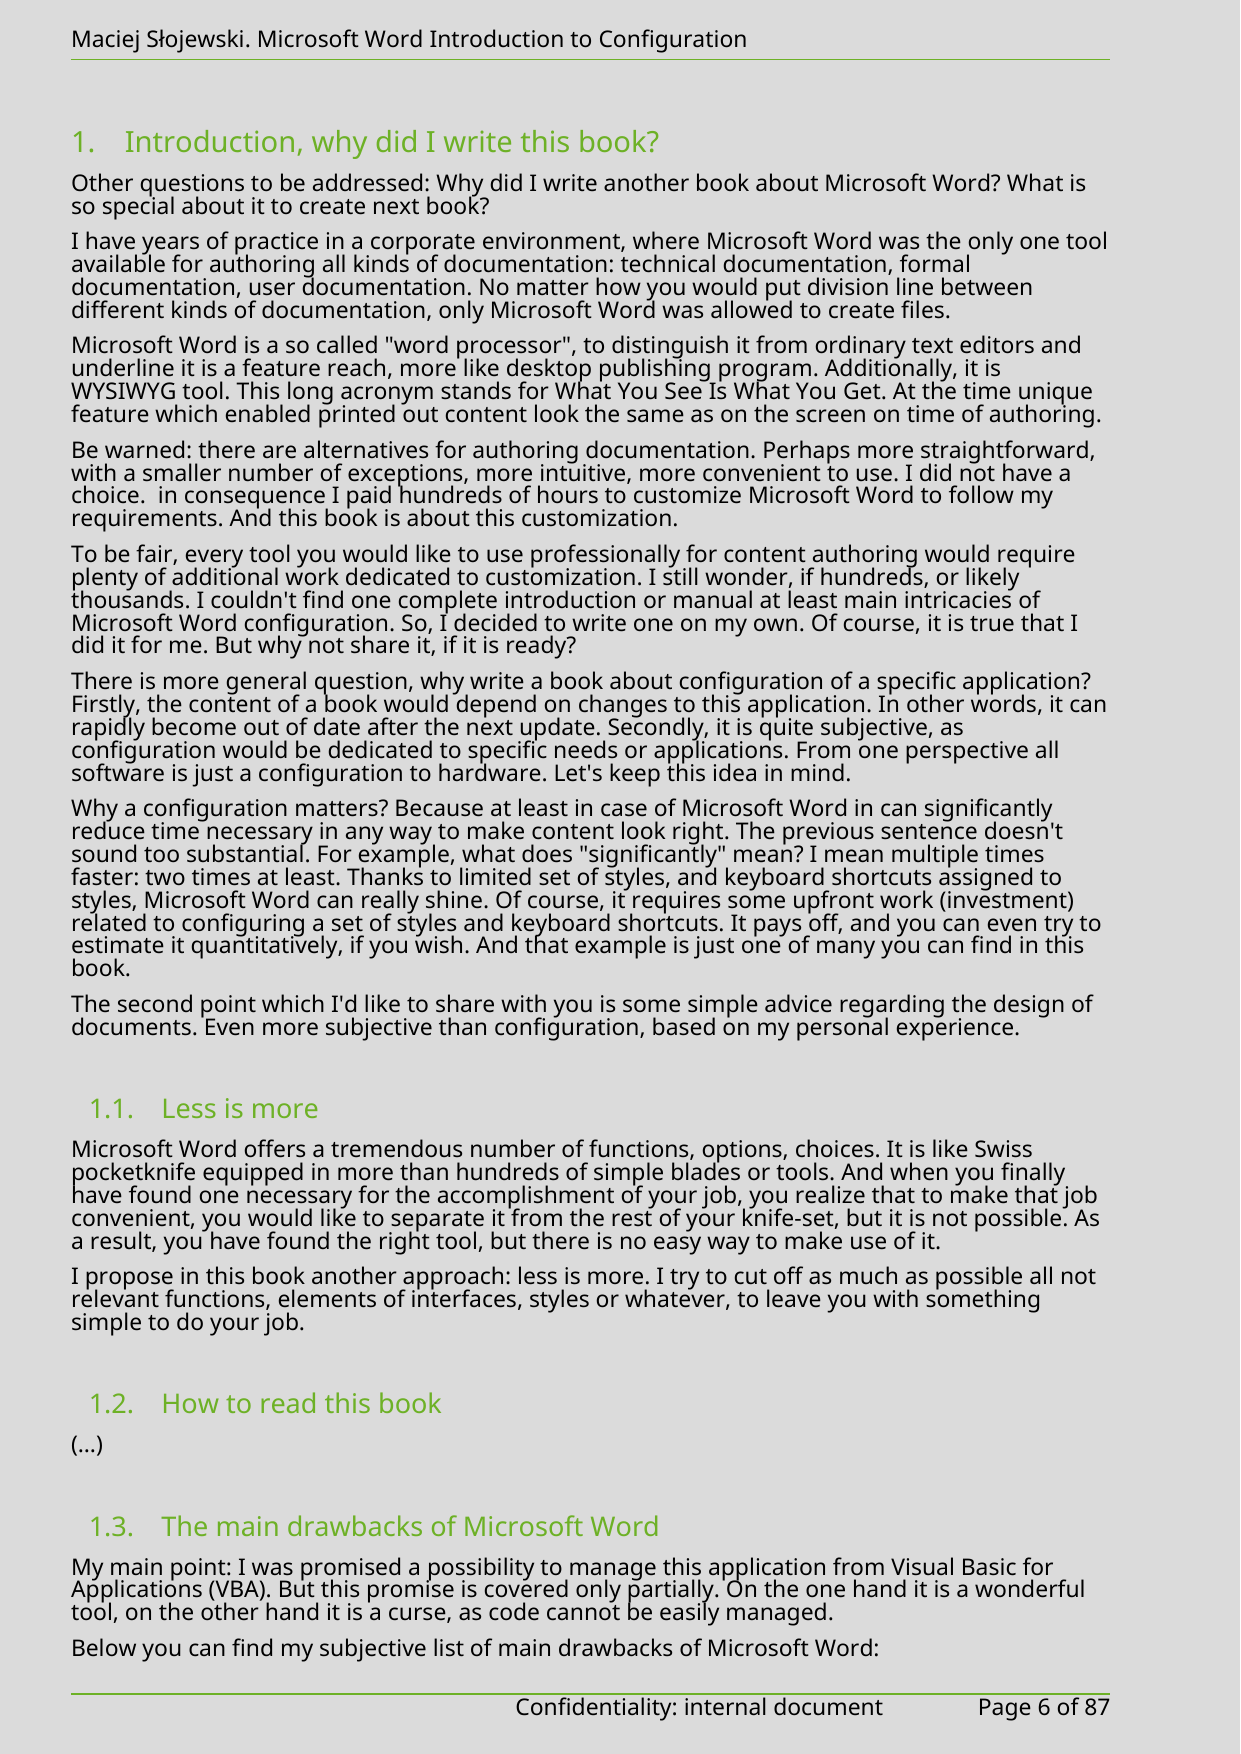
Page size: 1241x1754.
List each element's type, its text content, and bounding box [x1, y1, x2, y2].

text There is more general question, why write a book about configuration of a specific application? Firstly, the content of a book would depend on changes to this application. In other words, it can rapidly become out of date after the next update. Secondly, it is quite subjective, as configuration would be dedicated to specific needs or applications. From one perspective all software is just a configuration to hardware. Let's keep this idea in mind. [71, 671, 1110, 786]
text (…) [71, 1434, 1110, 1457]
subtitle Less is more [88, 1090, 1110, 1127]
text Other questions to be addressed: Why did I write another book about Microsoft Word? What is so special about it to create next book? [71, 173, 1110, 219]
text My main point: I was promised a possibility to manage this application from Visual Basic for Applications (VBA). But this promise is covered only partially. On the one hand it is a wonderful tool, on the other hand it is a curse, as code cannot be easily managed. [71, 1557, 1110, 1625]
text Why a configuration matters? Because at least in case of Microsoft Word in can significantly reduce time necessary in any way to make content look right. The previous sentence doesn't sound too substantial. For example, what does "significantly" mean? I mean multiple times faster: two times at least. Thanks to limited set of styles, and keyboard shortcuts assigned to styles, Microsoft Word can really shine. Of course, it requires some upfront work (investment) related to configuring a set of styles and keyboard shortcuts. It pays off, and you can even try to estimate it quantitatively, if you wish. And that example is just one of many you can find in this book. [71, 798, 1110, 981]
text The second point which I'd like to share with you is some simple advice regarding the design of documents. Even more subjective than configuration, based on my personal experience. [71, 994, 1110, 1040]
subtitle How to read this book [88, 1385, 1110, 1422]
text Microsoft Word offers a tremendous number of functions, options, choices. It is like Swiss pocketknife equipped in more than hundreds of simple blades or tools. And when you finally have found one necessary for the accomplishment of your job, you realize that to make that job convenient, you would like to separate it from the rest of your knife-set, but it is not possible. As a result, you have found the right tool, but there is no easy way to make use of it. [71, 1139, 1110, 1254]
text I propose in this book another approach: less is more. I try to cut off as much as possible all not relevant functions, elements of interfaces, styles or whatever, to leave you with something simple to do your job. [71, 1266, 1110, 1335]
text Microsoft Word is a so called "word processor", to distinguish it from ordinary text editors and underline it is a feature reach, more like desktop publishing program. Additionally, it is WYSIWYG tool. This long acronym stands for What You See Is What You Get. At the time unique feature which enabled printed out content look the same as on the screen on time of authoring. [71, 336, 1110, 427]
text Be warned: there are alternatives for authoring documentation. Perhaps more straightforward, with a smaller number of exceptions, more intuitive, more convenient to use. I did not have a choice. in consequence I paid hundreds of hours to customize Microsoft Word to follow my requirements. And this book is about this customization. [71, 440, 1110, 531]
text Below you can find my subjective list of main drawbacks of Microsoft Word: [71, 1638, 1110, 1661]
text To be fair, every tool you would like to use professionally for content authoring would require plenty of additional work dedicated to customization. I still wonder, if hundreds, or likely thousands. I couldn't find one complete introduction or manual at least main intricacies of Microsoft Word configuration. So, I decided to write one on my own. Of course, it is true that I did it for me. But why not share it, if it is ready? [71, 544, 1110, 658]
subtitle Introduction, why did I write this book? [71, 121, 1110, 161]
subtitle The main drawbacks of Microsoft Word [88, 1507, 1110, 1544]
text I have years of practice in a corporate environment, where Microsoft Word was the only one tool available for authoring all kinds of documentation: technical documentation, formal documentation, user documentation. No matter how you would put division line between different kinds of documentation, only Microsoft Word was allowed to create files. [71, 231, 1110, 323]
